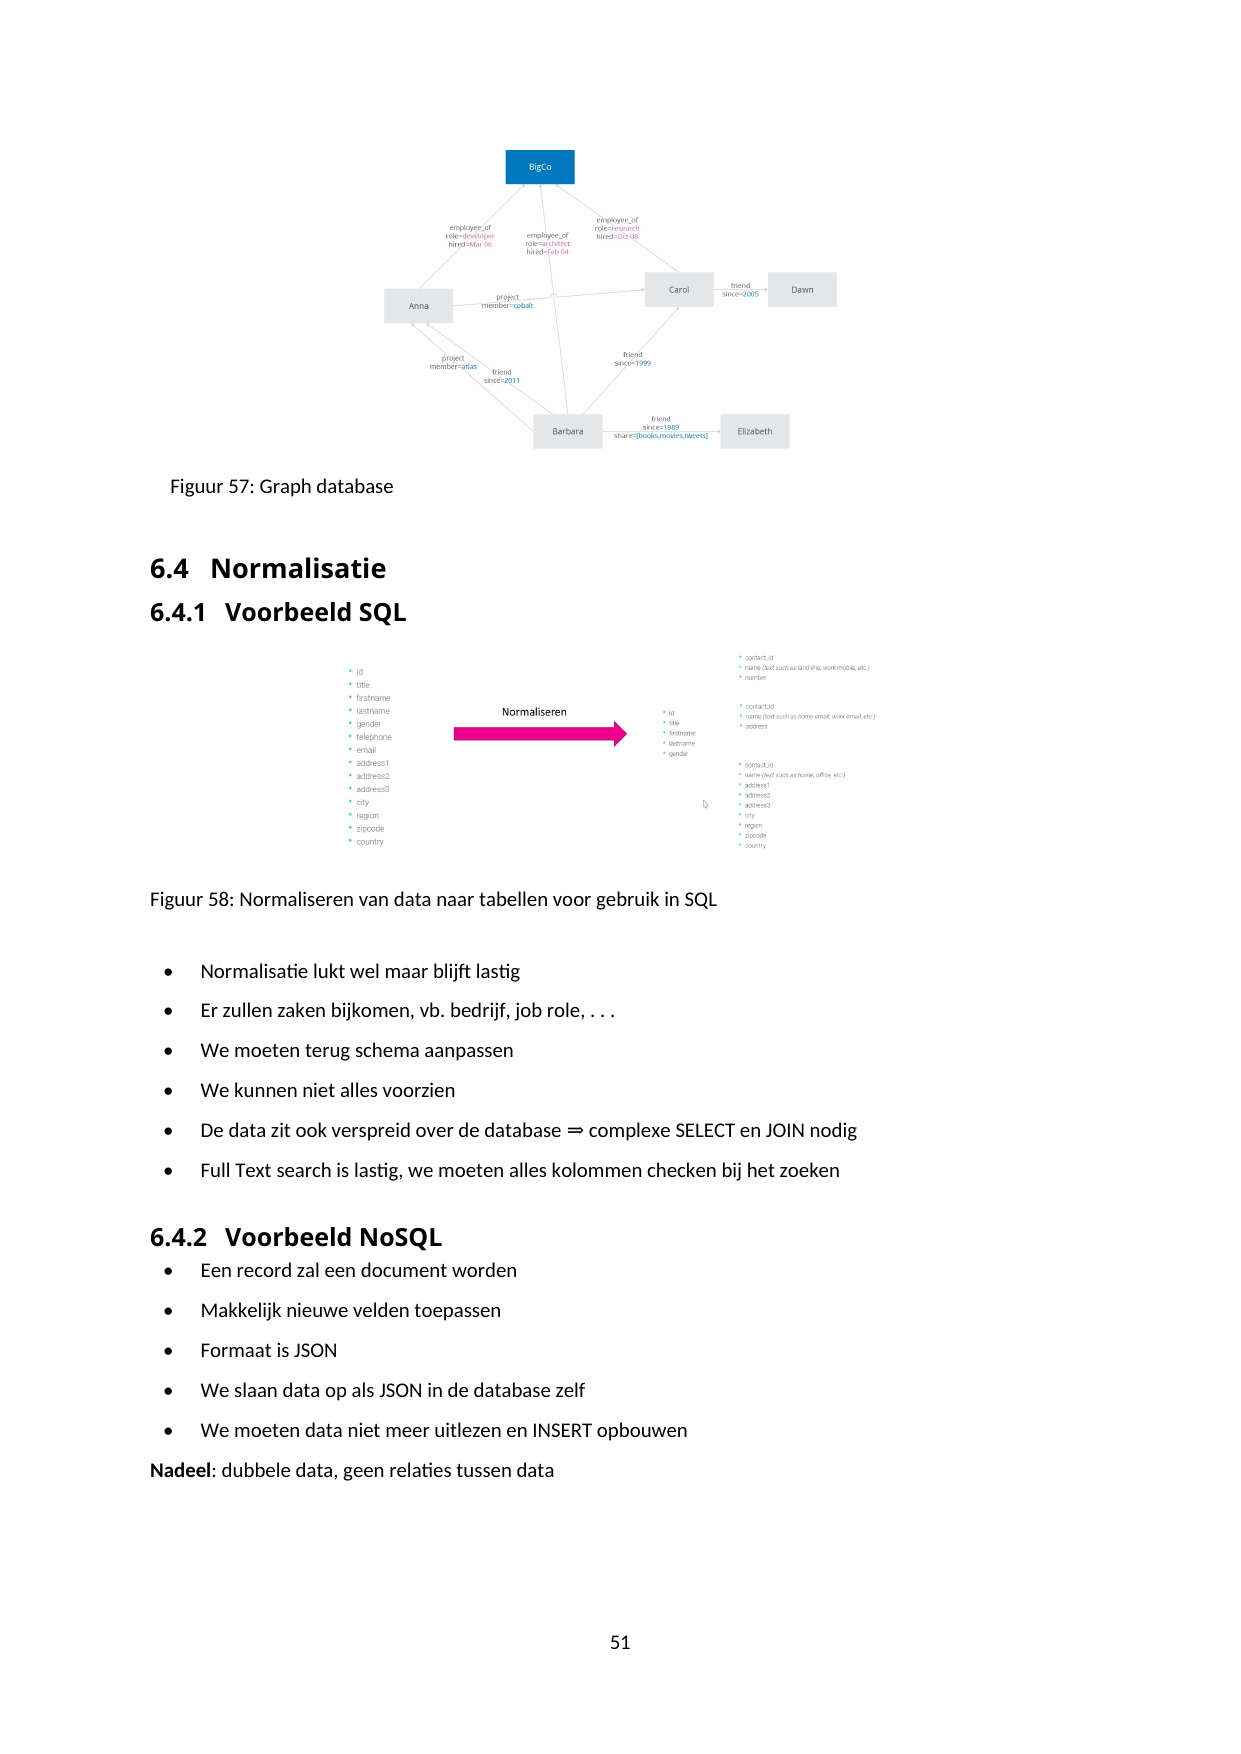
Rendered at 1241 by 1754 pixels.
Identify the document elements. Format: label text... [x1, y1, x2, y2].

text Figuur 58: Normaliseren van data naar tabellen voor gebruik in SQL [150, 886, 767, 911]
picture [334, 150, 887, 449]
text Figuur 57: Graph database [170, 474, 896, 499]
subtitle Voorbeeld NoSQL [150, 1220, 1090, 1254]
list We kunnen niet alles voorzien [163, 1077, 934, 1103]
list Normalisatie lukt wel maar blijft lastig [163, 958, 934, 983]
picture [334, 632, 887, 861]
list We moeten data niet meer uitlezen en INSERT opbouwen [163, 1417, 934, 1442]
list We moeten terug schema aanpassen [163, 1038, 934, 1063]
list De data zit ook verspreid over de database ⇒ complexe SELECT en JOIN nodig [163, 1117, 934, 1143]
list We slaan data op als JSON in de database zelf [163, 1377, 934, 1403]
subtitle Voorbeeld SQL [150, 595, 1090, 629]
list Een record zal een document worden [163, 1257, 934, 1283]
list Makkelijk nieuwe velden toepassen [163, 1297, 934, 1323]
subtitle Normalisatie [150, 550, 1090, 587]
text Nadeel: dubbele data, geen relaties tussen data [150, 1457, 934, 1482]
list Er zullen zaken bijkomen, vb. bedrijf, job role, . . . [163, 998, 934, 1023]
list Formaat is JSON [163, 1337, 934, 1363]
list Full Text search is lastig, we moeten alles kolommen checken bij het zoeken [163, 1157, 934, 1183]
